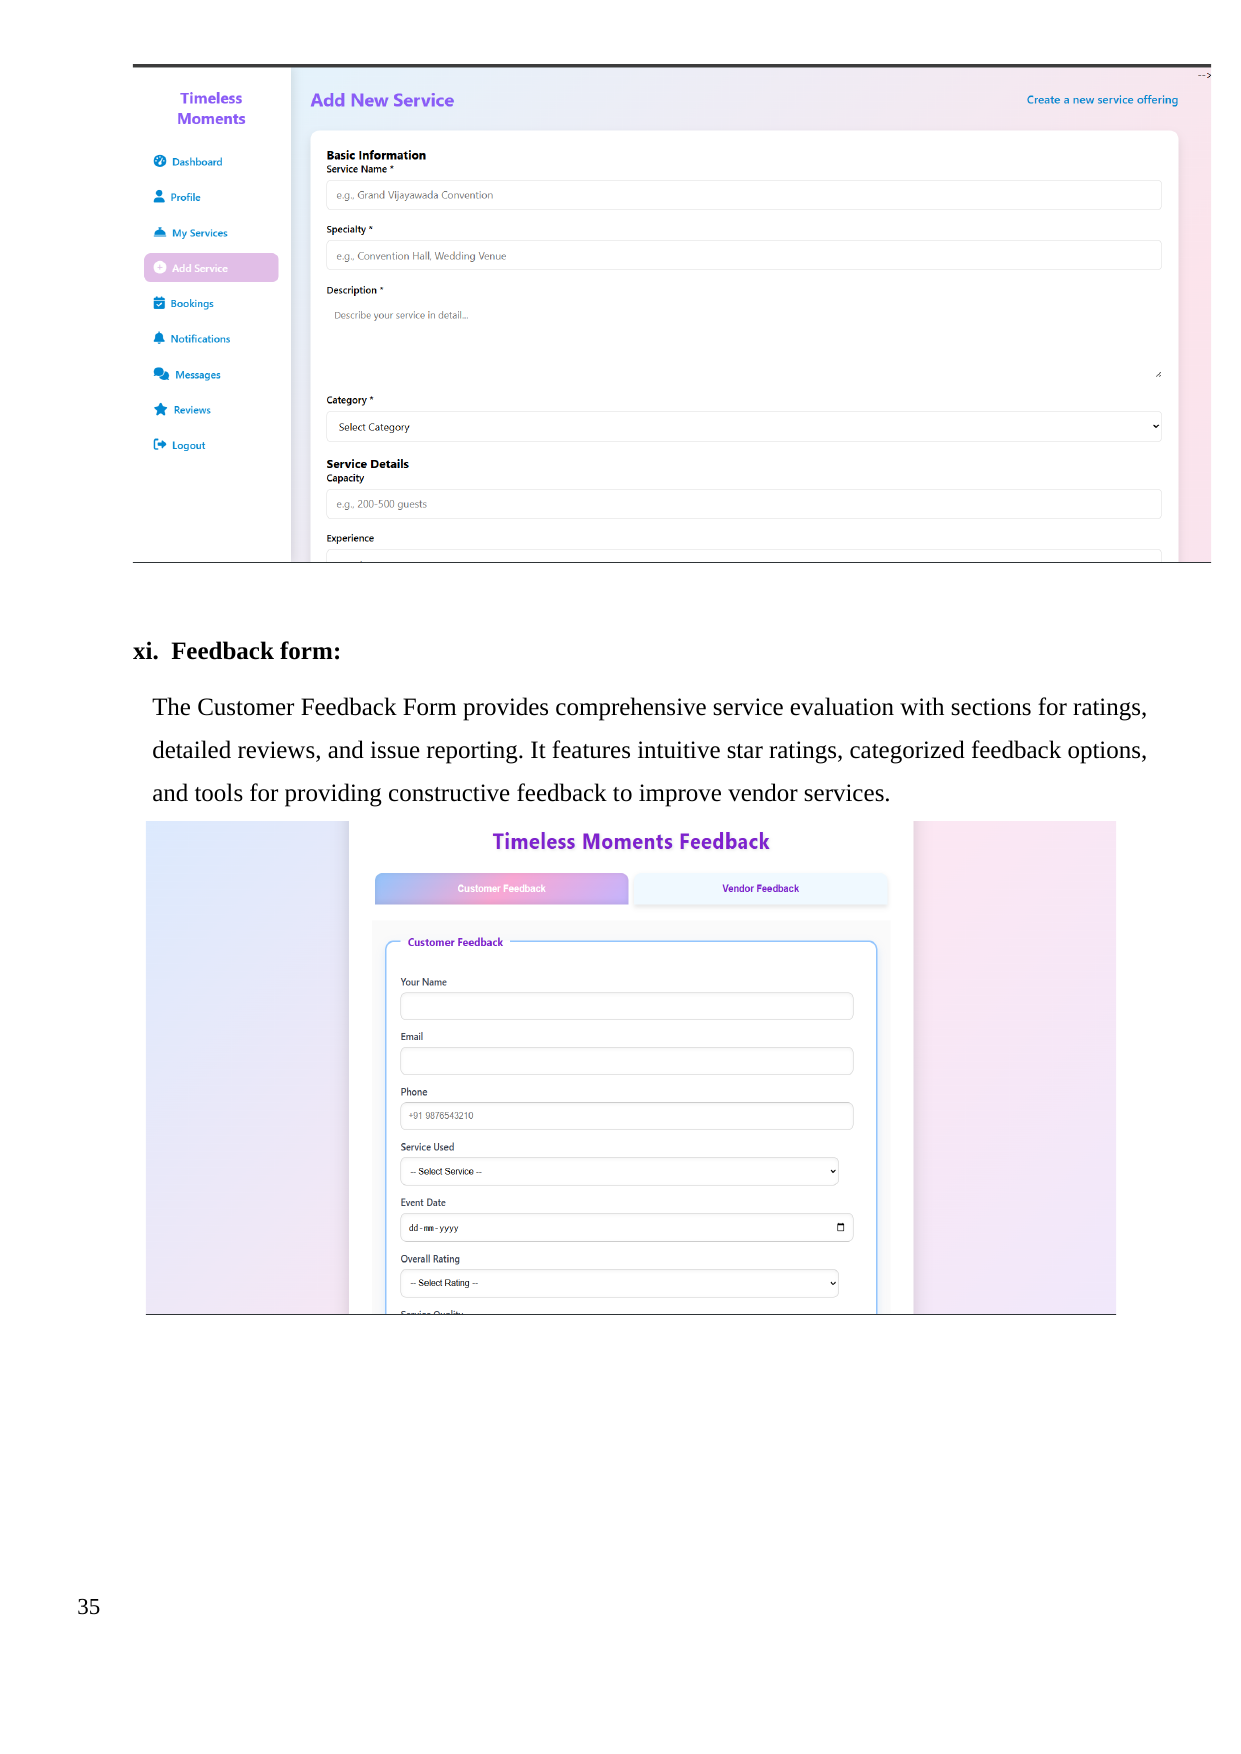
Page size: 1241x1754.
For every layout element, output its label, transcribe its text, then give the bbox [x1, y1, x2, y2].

picture [145, 821, 1117, 1315]
picture [132, 64, 1212, 563]
text The Customer Feedback Form provides comprehensive service evaluation with sections for ratings, detailed reviews, and issue reporting. It features intuitive star ratings, categorized feedback options, and tools for providing constructive feedback to improve vendor services. [152, 692, 1155, 807]
subtitle xi. Feedback form: [133, 636, 1155, 665]
